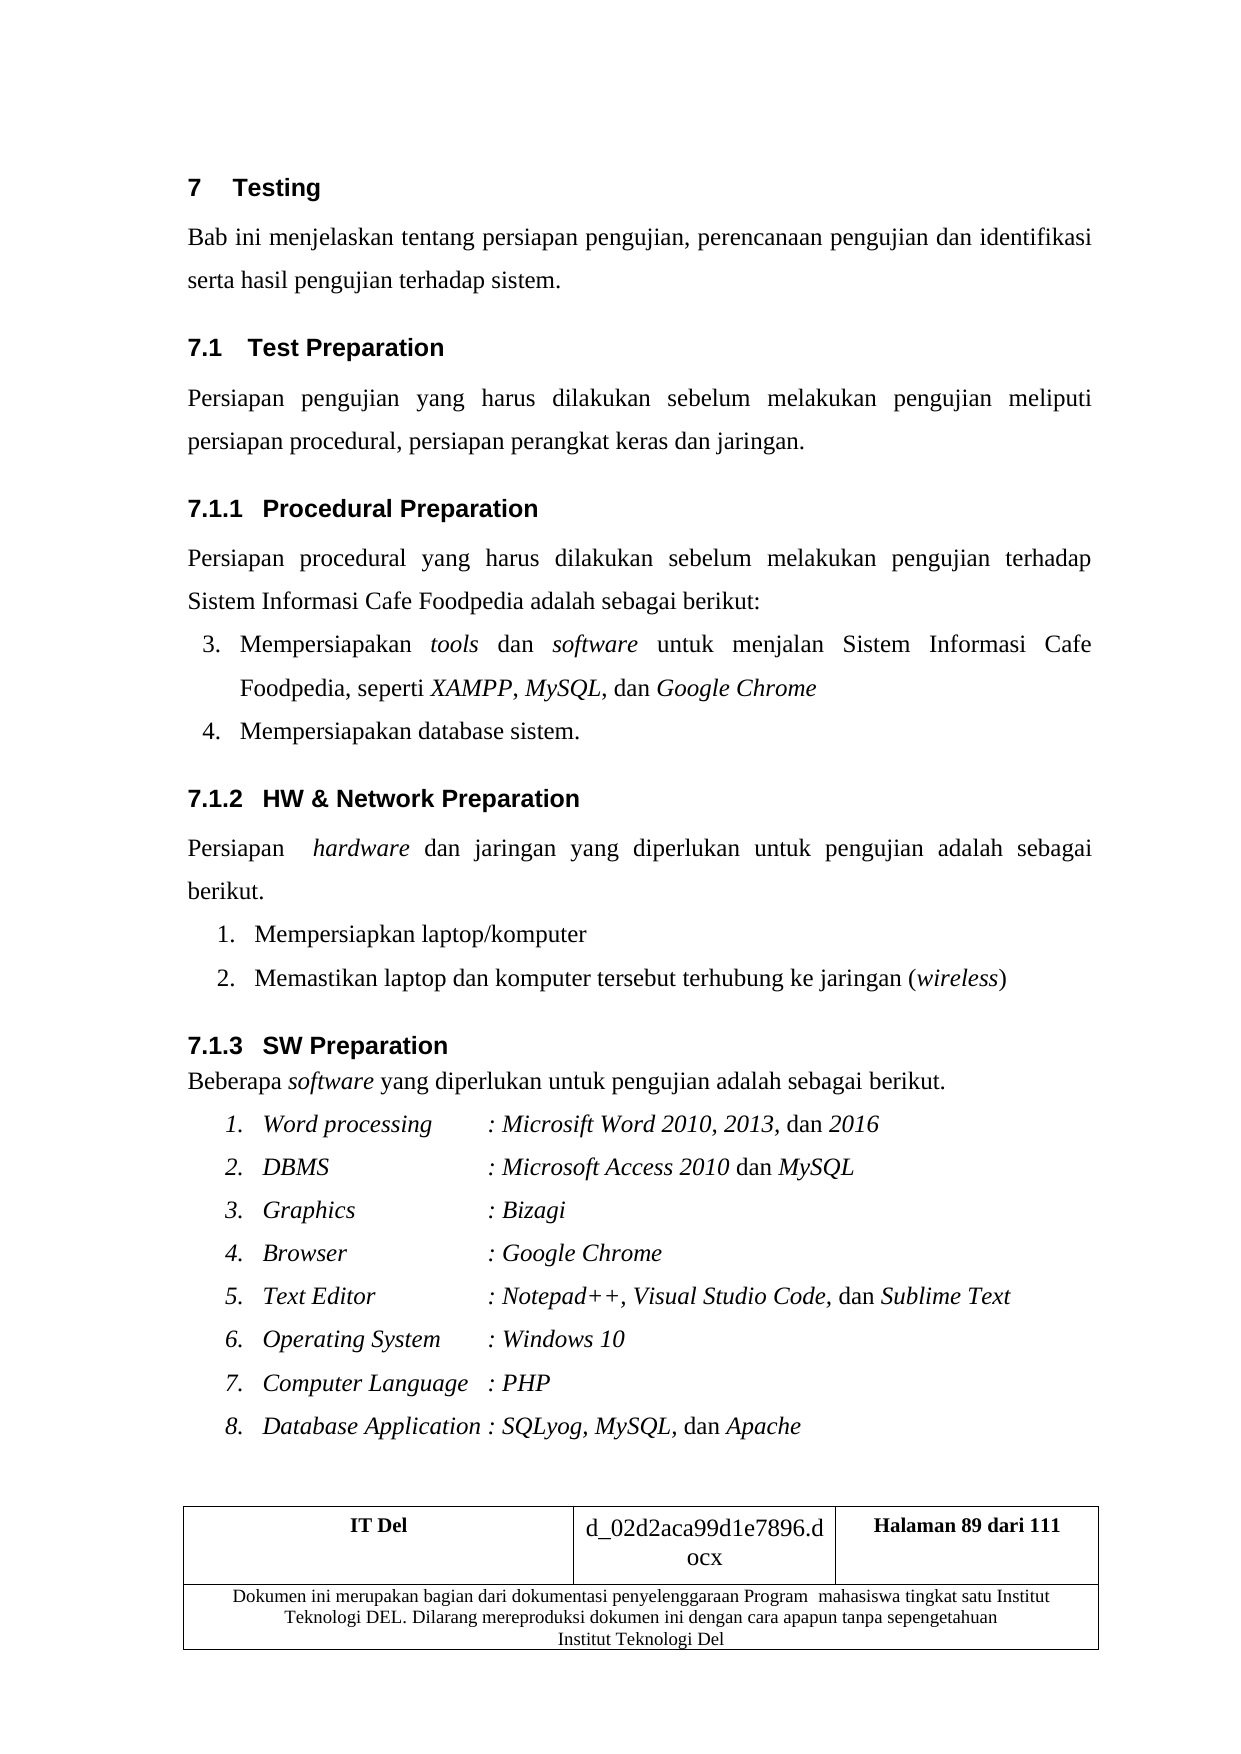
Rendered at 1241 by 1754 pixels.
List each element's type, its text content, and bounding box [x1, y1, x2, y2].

list Graphics : Bizagi [225, 1195, 1092, 1224]
list Computer Language : PHP [225, 1368, 1092, 1396]
subtitle Test Preparation [187, 333, 1092, 362]
list Mempersiapkan laptop/komputer [217, 919, 1092, 948]
text Persiapan procedural yang harus dilakukan sebelum melakukan pengujian terhadap Sistem Informasi Cafe Foodpedia adalah sebagai berikut: [187, 543, 1092, 615]
list Browser : Google Chrome [225, 1238, 1092, 1267]
list Database Application : SQLyog, MySQL, dan Apache [225, 1411, 1092, 1439]
subtitle HW & Network Preparation [187, 784, 1092, 813]
list Text Editor : Notepad++, Visual Studio Code, dan Sublime Text [225, 1281, 1092, 1310]
list Mempersiapakan tools dan software untuk menjalan Sistem Informasi Cafe Foodpedia, seperti XAMPP, MySQL, dan Google Chrome [202, 629, 1092, 701]
list Word processing : Microsift Word 2010, 2013, dan 2016 [225, 1109, 1092, 1138]
list Operating System : Windows 10 [225, 1324, 1092, 1353]
text Beberapa software yang diperlukan untuk pengujian adalah sebagai berikut. [187, 1066, 1092, 1094]
subtitle Procedural Preparation [187, 494, 1092, 523]
text Bab ini menjelaskan tentang persiapan pengujian, perencanaan pengujian dan identifikasi serta hasil pengujian terhadap sistem. [187, 222, 1092, 294]
subtitle Testing [187, 173, 1092, 201]
subtitle SW Preparation [187, 1031, 1092, 1059]
list DBMS : Microsoft Access 2010 dan MySQL [225, 1152, 1092, 1181]
list Memastikan laptop dan komputer tersebut terhubung ke jaringan (wireless) [217, 963, 1092, 991]
text Persiapan pengujian yang harus dilakukan sebelum melakukan pengujian meliputi persiapan procedural, persiapan perangkat keras dan jaringan. [187, 383, 1092, 454]
list Mempersiapakan database sistem. [202, 716, 1092, 744]
text Persiapan hardware dan jaringan yang diperlukan untuk pengujian adalah sebagai berikut. [187, 833, 1092, 905]
